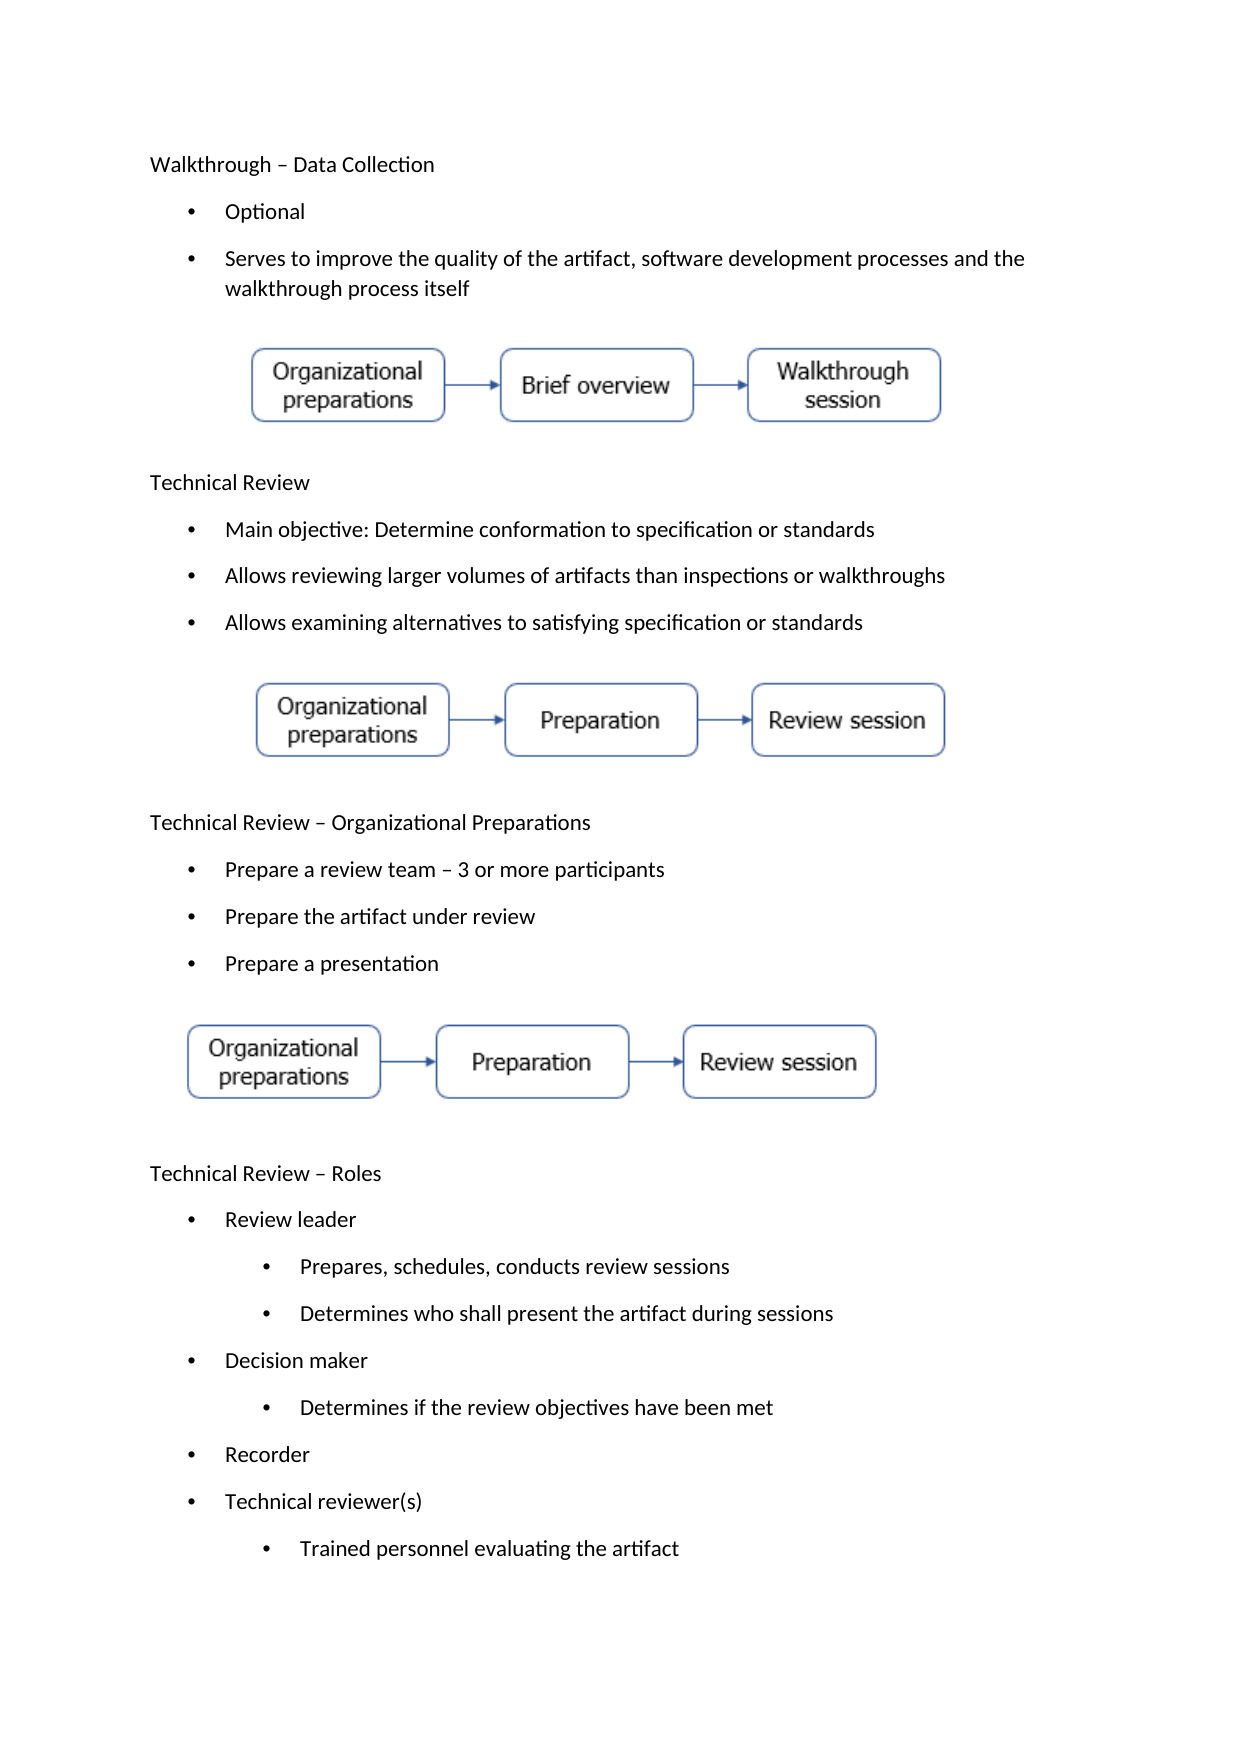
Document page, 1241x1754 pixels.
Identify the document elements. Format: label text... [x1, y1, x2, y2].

list Serves to improve the quality of the artifact, software development processes and the walkthrough process itself [187, 244, 1090, 302]
list Technical reviewer(s) [187, 1487, 1090, 1515]
picture [225, 655, 983, 790]
text Walkthrough – Data Collection [150, 150, 1090, 178]
list Prepare the artifact under review [187, 902, 1090, 930]
list Optional [187, 197, 1090, 225]
list Prepare a review team – 3 or more participants [187, 855, 1090, 883]
list Review leader [187, 1206, 1090, 1233]
text Technical Review – Organizational Preparations [150, 808, 1090, 837]
text Technical Review – Roles [150, 1159, 1090, 1187]
list Prepare a presentation [187, 949, 1090, 977]
picture [225, 320, 979, 449]
picture [150, 996, 916, 1140]
list Main objective: Determine conformation to specification or standards [187, 515, 1090, 543]
text Technical Review [150, 468, 1090, 496]
list Determines if the review objectives have been met [262, 1393, 1090, 1421]
list Prepares, schedules, conducts review sessions [262, 1252, 1090, 1280]
list Decision maker [187, 1346, 1090, 1374]
list Determines who shall present the artifact during sessions [262, 1299, 1090, 1327]
list Allows examining alternatives to satisfying specification or standards [187, 608, 1090, 636]
list Recorder [187, 1440, 1090, 1468]
list Trained personnel evaluating the artifact [262, 1534, 1090, 1562]
list Allows reviewing larger volumes of artifacts than inspections or walkthroughs [187, 562, 1090, 589]
